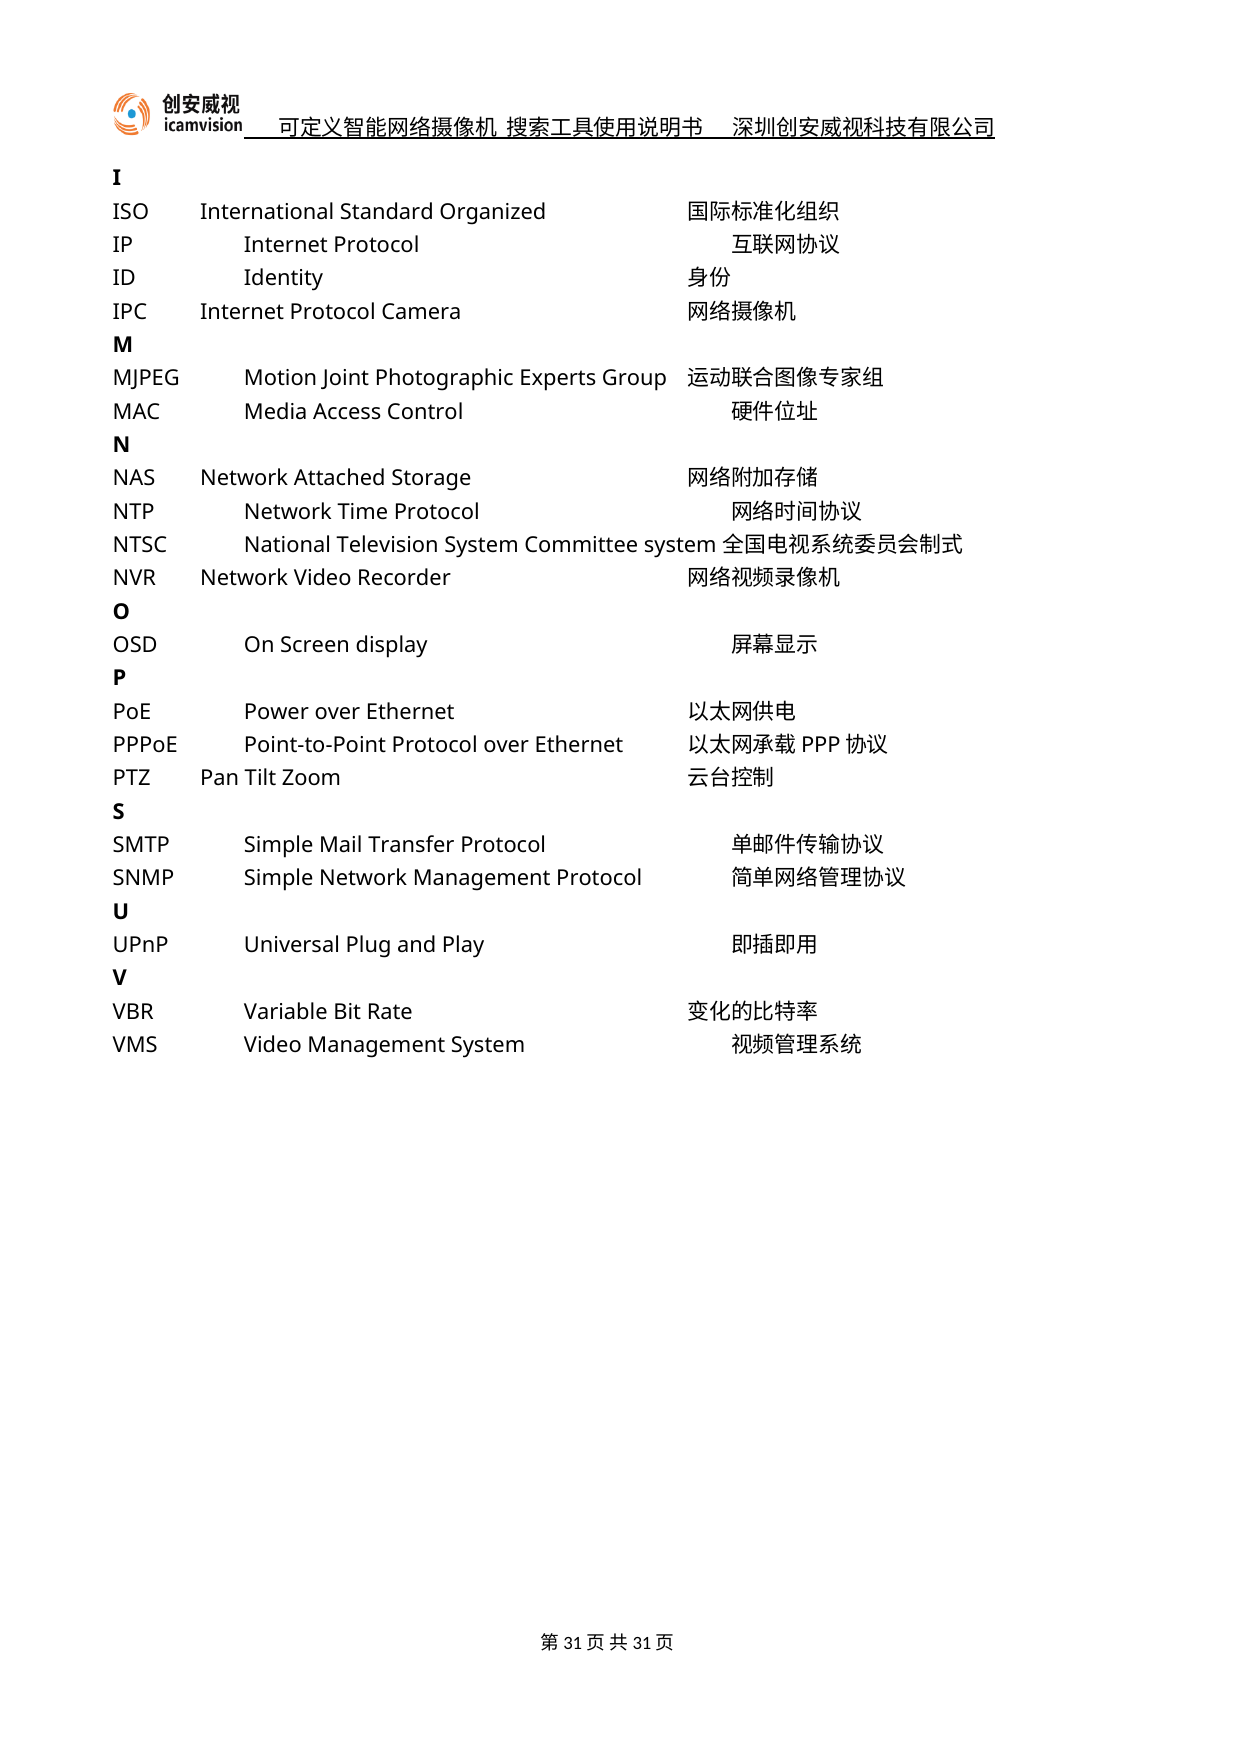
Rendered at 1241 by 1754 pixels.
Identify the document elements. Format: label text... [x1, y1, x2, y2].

text S [112, 792, 1128, 826]
text MJPEG Motion Joint Photographic Experts Group 运动联合图像专家组 [112, 359, 1128, 392]
text O [112, 592, 1128, 626]
text MAC Media Access Control 硬件位址 [112, 392, 1128, 426]
text NAS Network Attached Storage 网络附加存储 [112, 459, 1128, 492]
picture [112, 90, 244, 136]
text M [112, 326, 1128, 359]
text V [112, 959, 1128, 992]
text VBR Variable Bit Rate 变化的比特率 [112, 992, 1128, 1026]
text NVR Network Video Recorder 网络视频录像机 [112, 559, 1128, 592]
text PPPoE Point-to-Point Protocol over Ethernet 以太网承载PPP协议 [112, 726, 1128, 759]
text NTP Network Time Protocol 网络时间协议 [112, 492, 1128, 526]
text N [112, 426, 1128, 459]
text IPC Internet Protocol Camera 网络摄像机 [112, 292, 1128, 326]
text PoE Power over Ethernet 以太网供电 [112, 692, 1128, 726]
text ISO International Standard Organized 国际标准化组织 [112, 192, 1128, 226]
text I [112, 159, 1128, 192]
text P [112, 659, 1128, 692]
text OSD On Screen display 屏幕显示 [112, 626, 1128, 659]
text U [112, 892, 1128, 926]
text UPnP Universal Plug and Play 即插即用 [112, 926, 1128, 959]
text IP Internet Protocol 互联网协议 [112, 226, 1128, 259]
text ID Identity 身份 [112, 259, 1128, 292]
text SMTP Simple Mail Transfer Protocol 单邮件传输协议 [112, 826, 1128, 859]
text PTZ Pan Tilt Zoom 云台控制 [112, 759, 1128, 792]
text VMS Video Management System 视频管理系统 [112, 1026, 1128, 1059]
text SNMP Simple Network Management Protocol 简单网络管理协议 [112, 859, 1128, 892]
text NTSC National Television System Committee system 全国电视系统委员会制式 [112, 526, 1128, 559]
